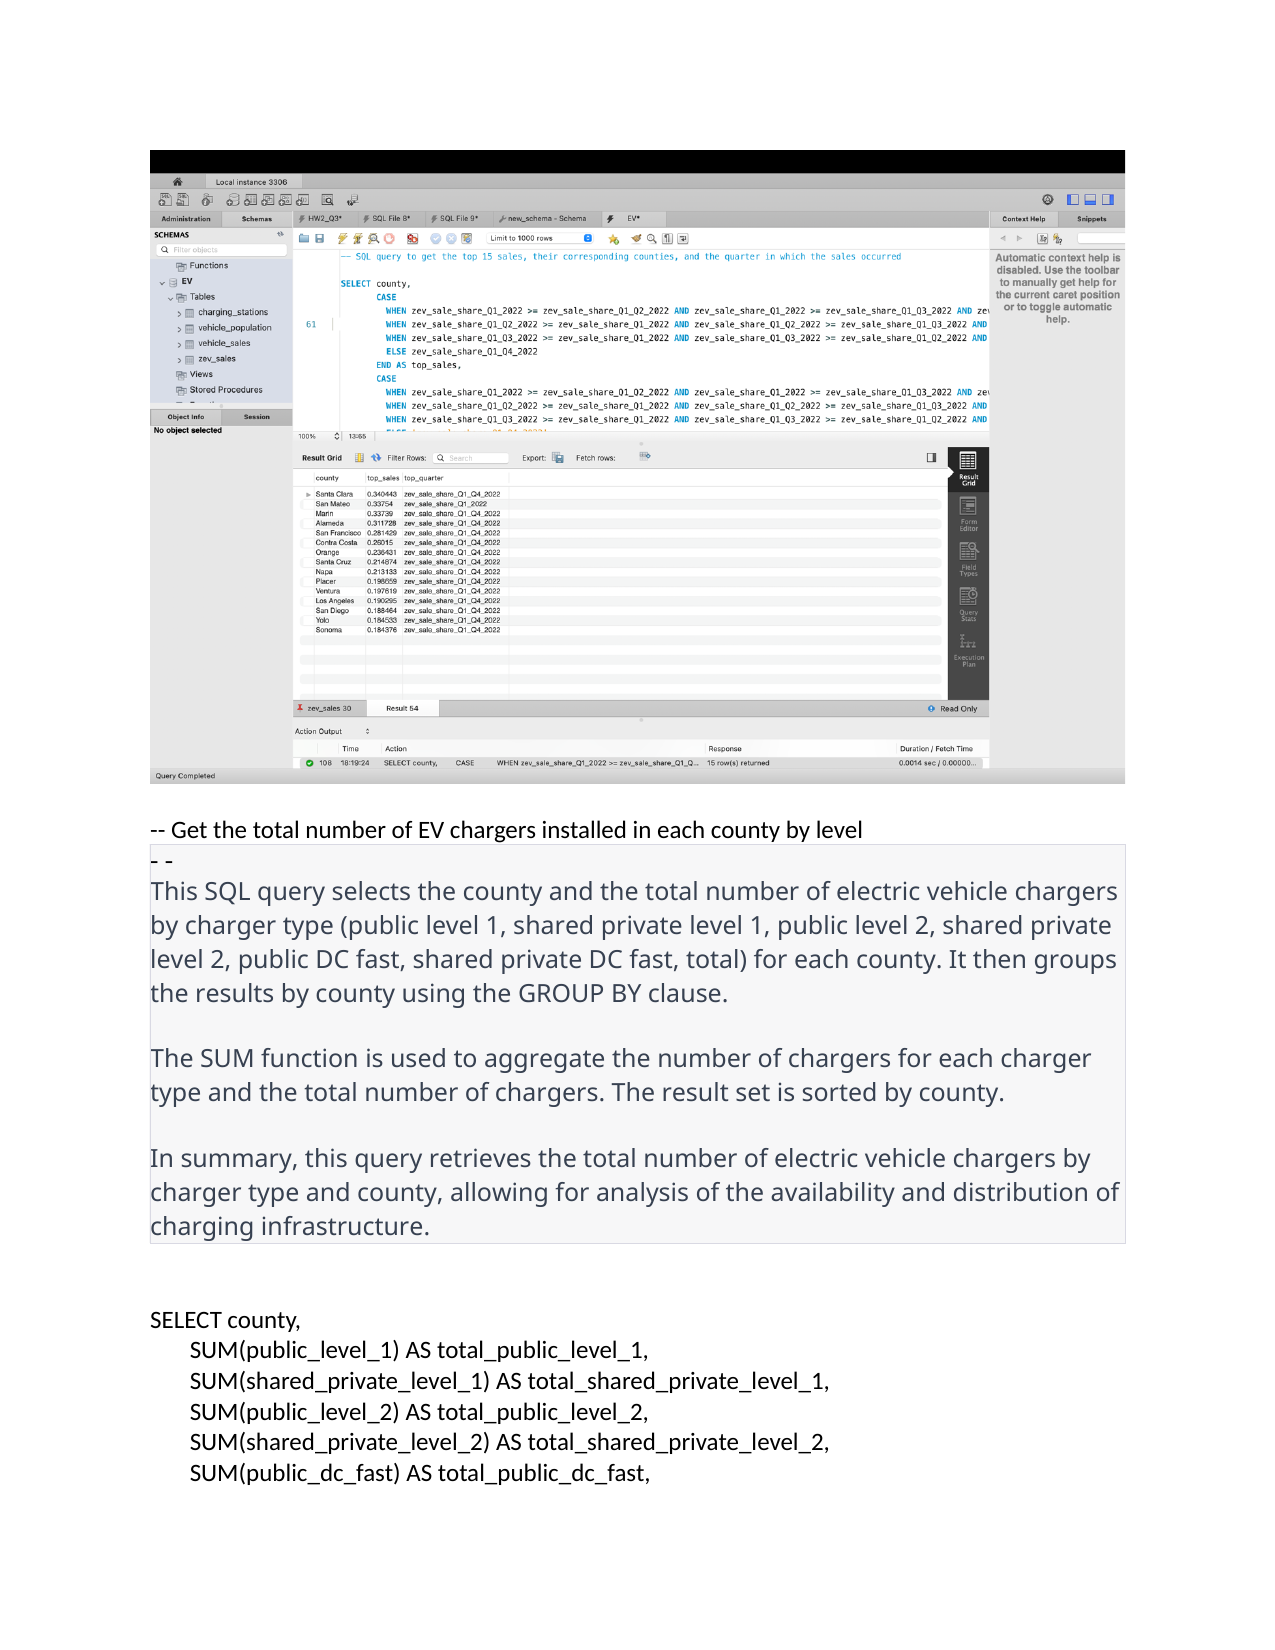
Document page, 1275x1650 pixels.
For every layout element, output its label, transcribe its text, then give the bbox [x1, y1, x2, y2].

picture [150, 150, 1125, 784]
text SUM(public_level_1) AS total_public_level_1, [150, 1335, 1125, 1365]
text - - This SQL query selects the county and the total number of electric vehicle chargers by charger type (public level 1, shared private level 1, public level 2, shared private level 2, public DC fast, shared private DC fast, total) for each county. It then groups the results by county using the GROUP BY clause. [151, 845, 1125, 1010]
text The SUM function is used to aggregate the number of chargers for each charger type and the total number of chargers. The result set is sorted by county. [151, 1041, 1125, 1109]
text SUM(shared_private_level_1) AS total_shared_private_level_1, [150, 1365, 1125, 1396]
text SUM(public_dc_fast) AS total_public_dc_fast, [150, 1457, 1125, 1487]
text In summary, this query retrieves the total number of electric vehicle chargers by charger type and county, allowing for analysis of the availability and distribution of charging infrastructure. [151, 1140, 1125, 1243]
text SELECT county, [150, 1304, 1125, 1335]
text SUM(public_level_2) AS total_public_level_2, [150, 1396, 1125, 1426]
text SUM(shared_private_level_2) AS total_shared_private_level_2, [150, 1426, 1125, 1457]
text -- Get the total number of EV chargers installed in each county by level [150, 814, 1125, 844]
